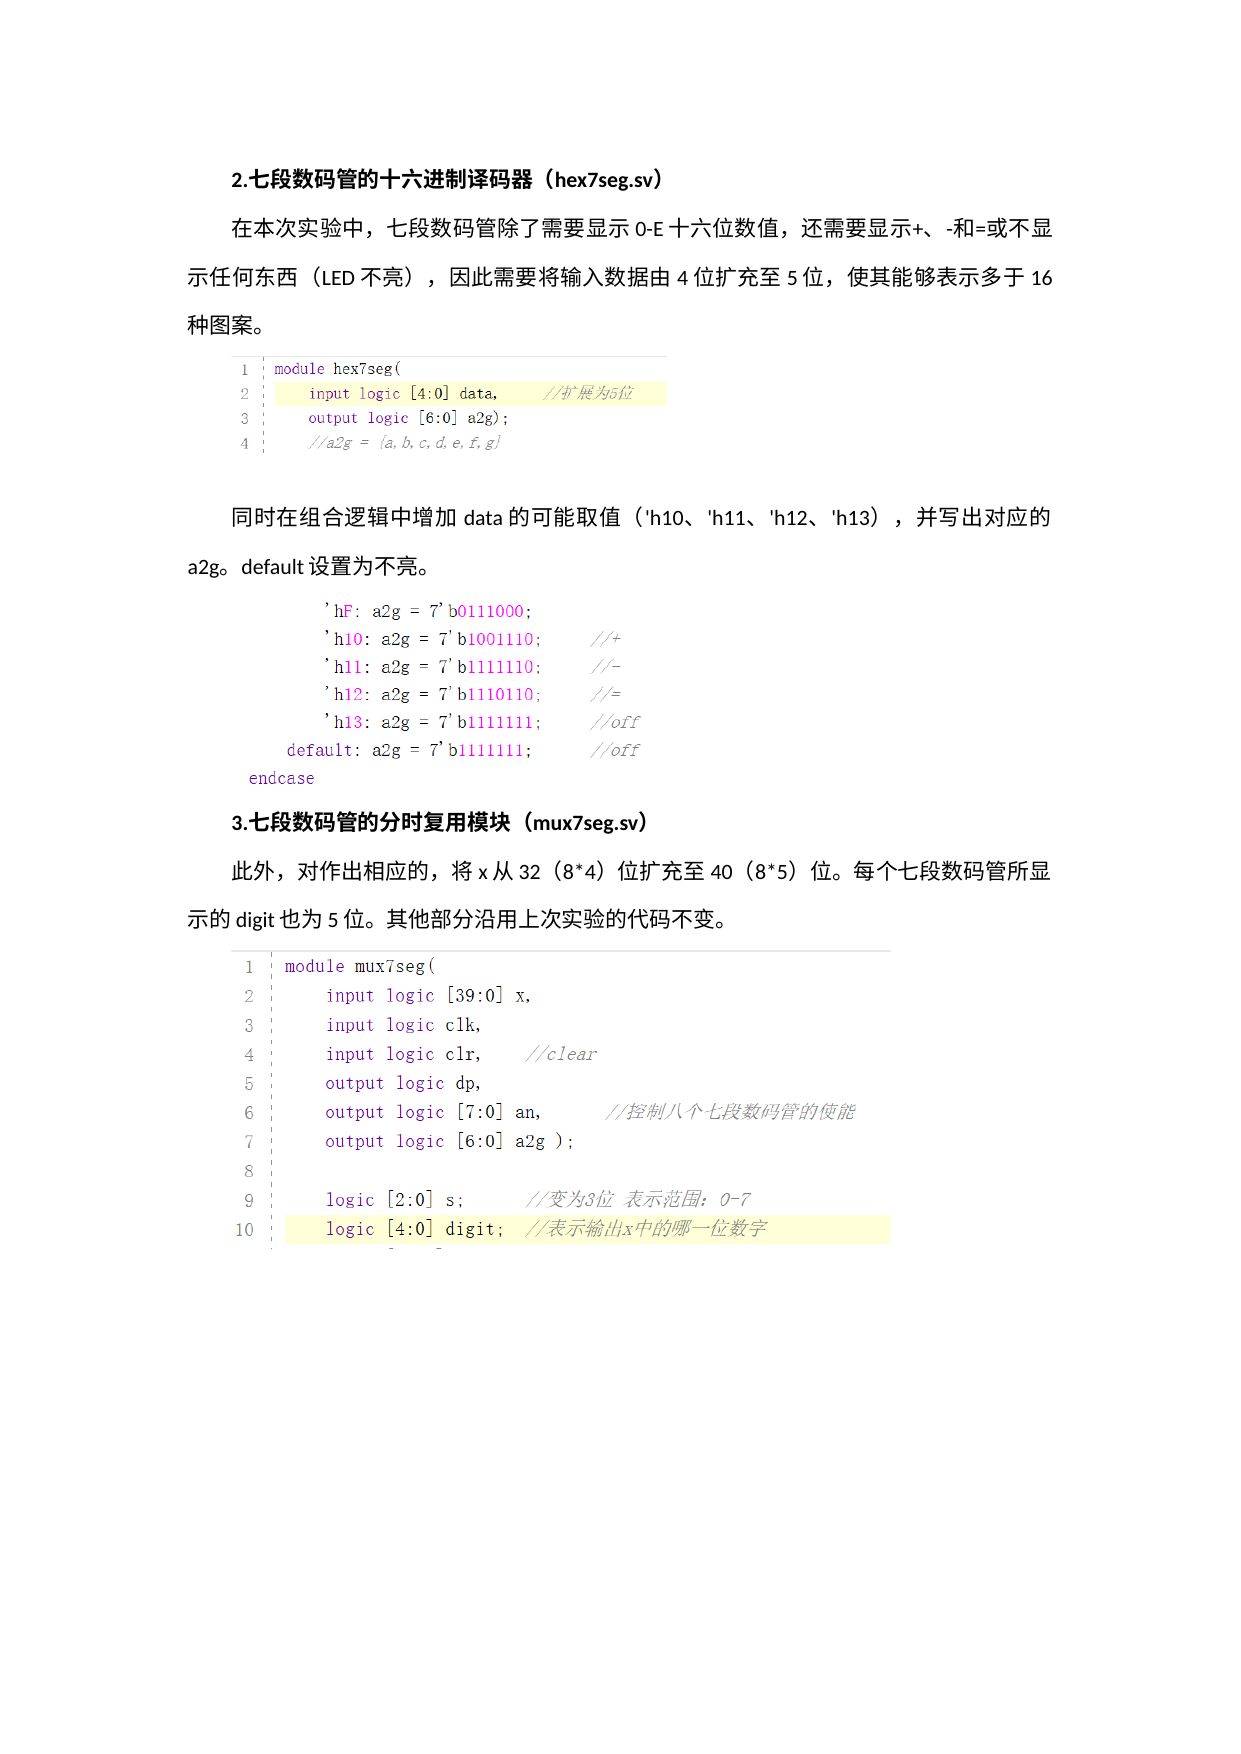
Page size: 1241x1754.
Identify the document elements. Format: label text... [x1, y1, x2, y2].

text 此外，对作出相应的，将x从32（8*4）位扩充至40（8*5）位。每个七段数码管所显示的digit也为5位。其他部分沿用上次实验的代码不变。 [187, 853, 1053, 934]
picture [231, 596, 670, 791]
picture [231, 356, 667, 455]
text 在本次实验中，七段数码管除了需要显示0-E十六位数值，还需要显示+、-和=或不显示任何东西（LED不亮），因此需要将输入数据由4位扩充至5位，使其能够表示多于16种图案。 [187, 210, 1053, 340]
text 同时在组合逻辑中增加data的可能取值（'h10、'h11、'h12、'h13），并写出对应的a2g。default设置为不亮。 [187, 499, 1053, 581]
text 2.七段数码管的十六进制译码器（hex7seg.sv） [187, 162, 1053, 194]
picture [231, 950, 891, 1249]
text 3.七段数码管的分时复用模块（mux7seg.sv） [187, 805, 1053, 837]
